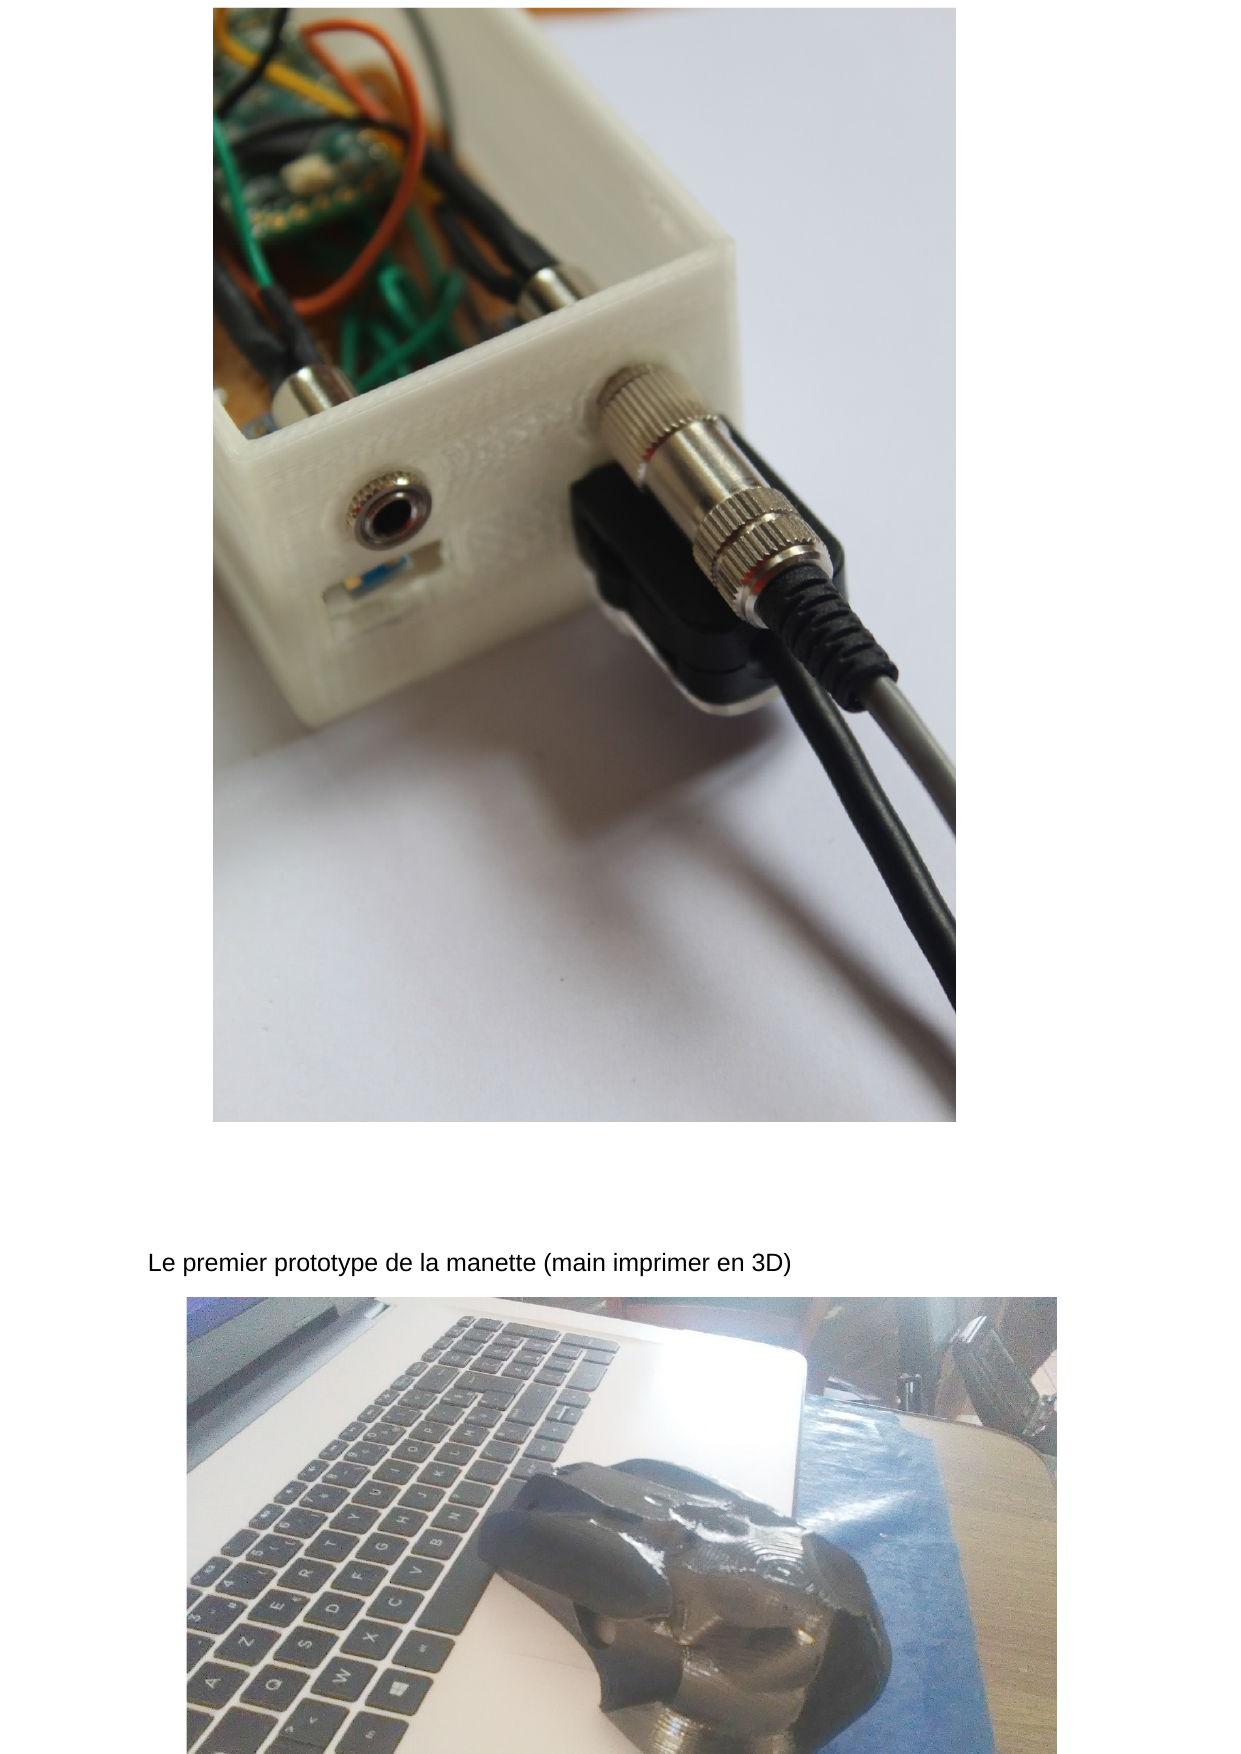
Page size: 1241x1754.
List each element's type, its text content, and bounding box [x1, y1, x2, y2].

picture [213, 9, 956, 1121]
picture [186, 1297, 1057, 1754]
text Le premier prototype de la manette (main imprimer en 3D) [148, 1248, 1093, 1277]
